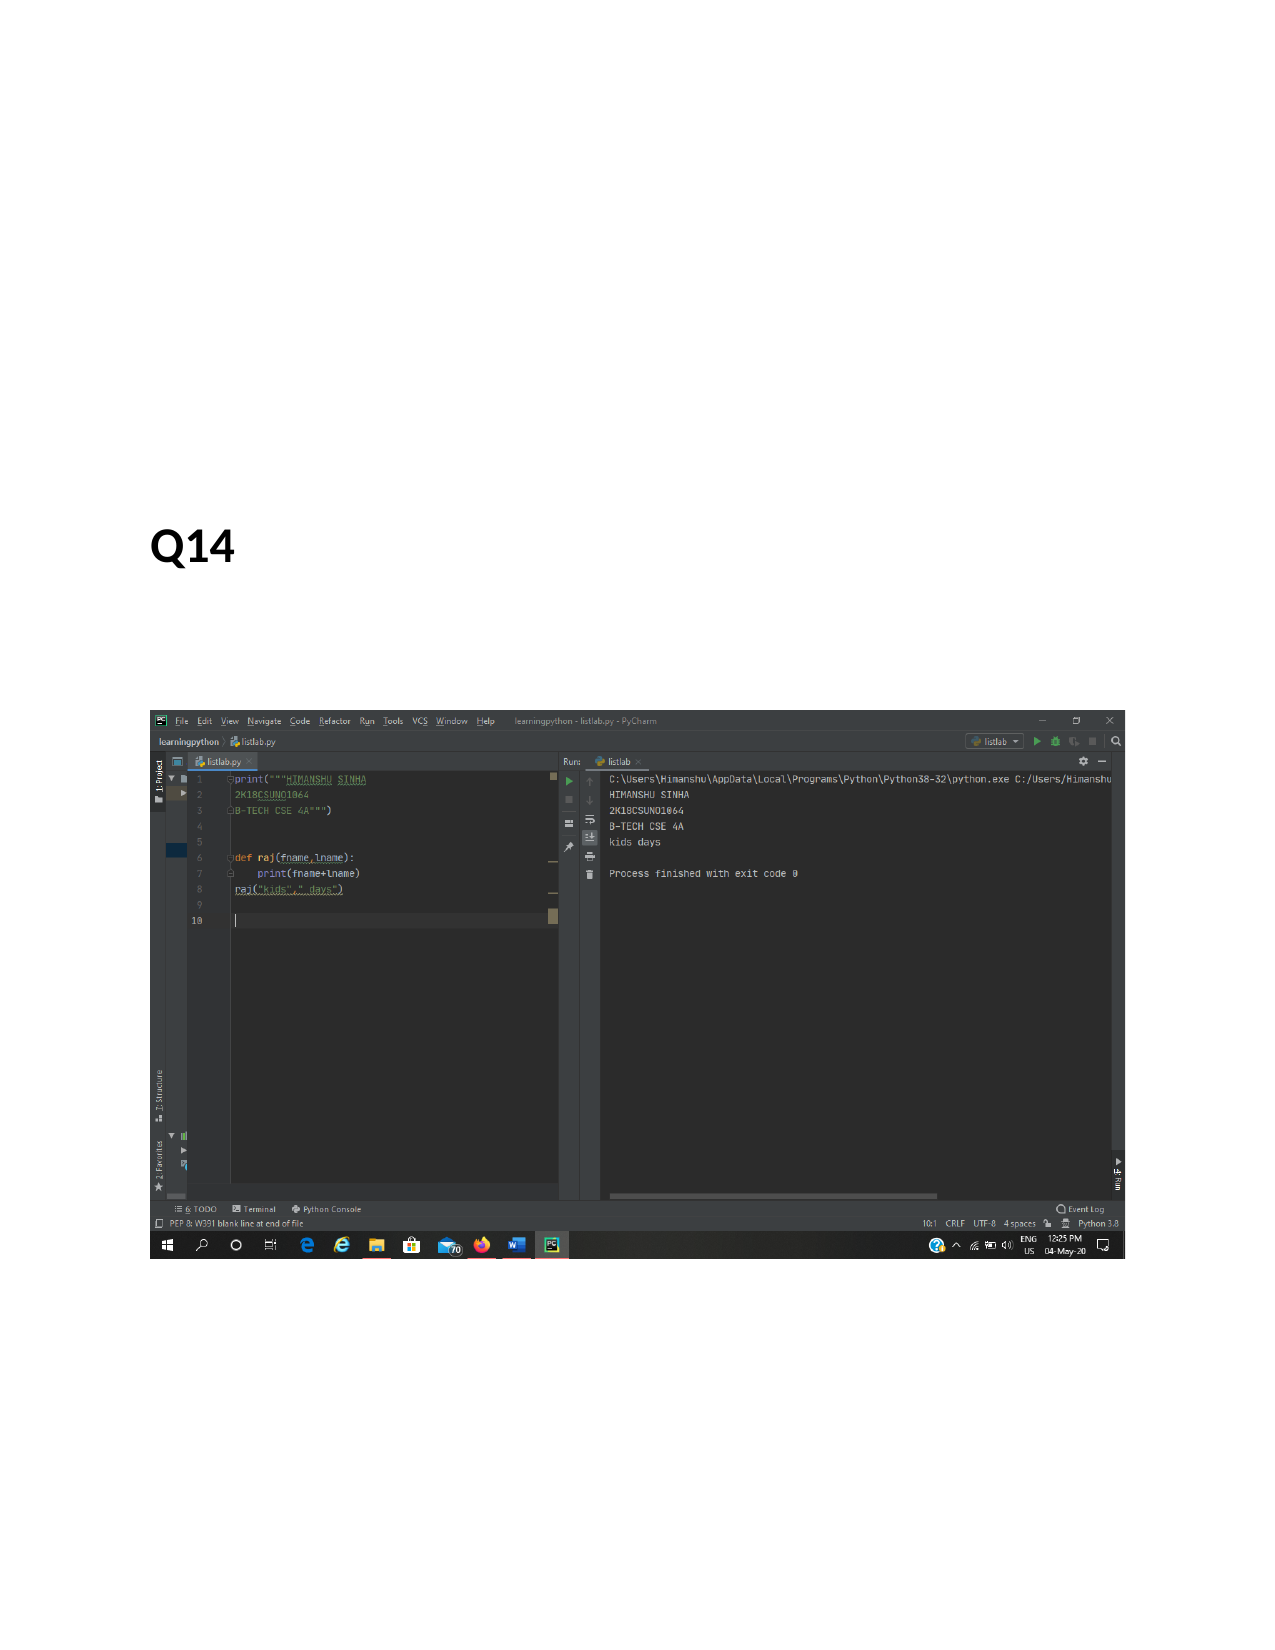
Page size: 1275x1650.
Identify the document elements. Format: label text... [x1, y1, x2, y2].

picture [150, 710, 1125, 1259]
text Q14 [150, 514, 1125, 575]
